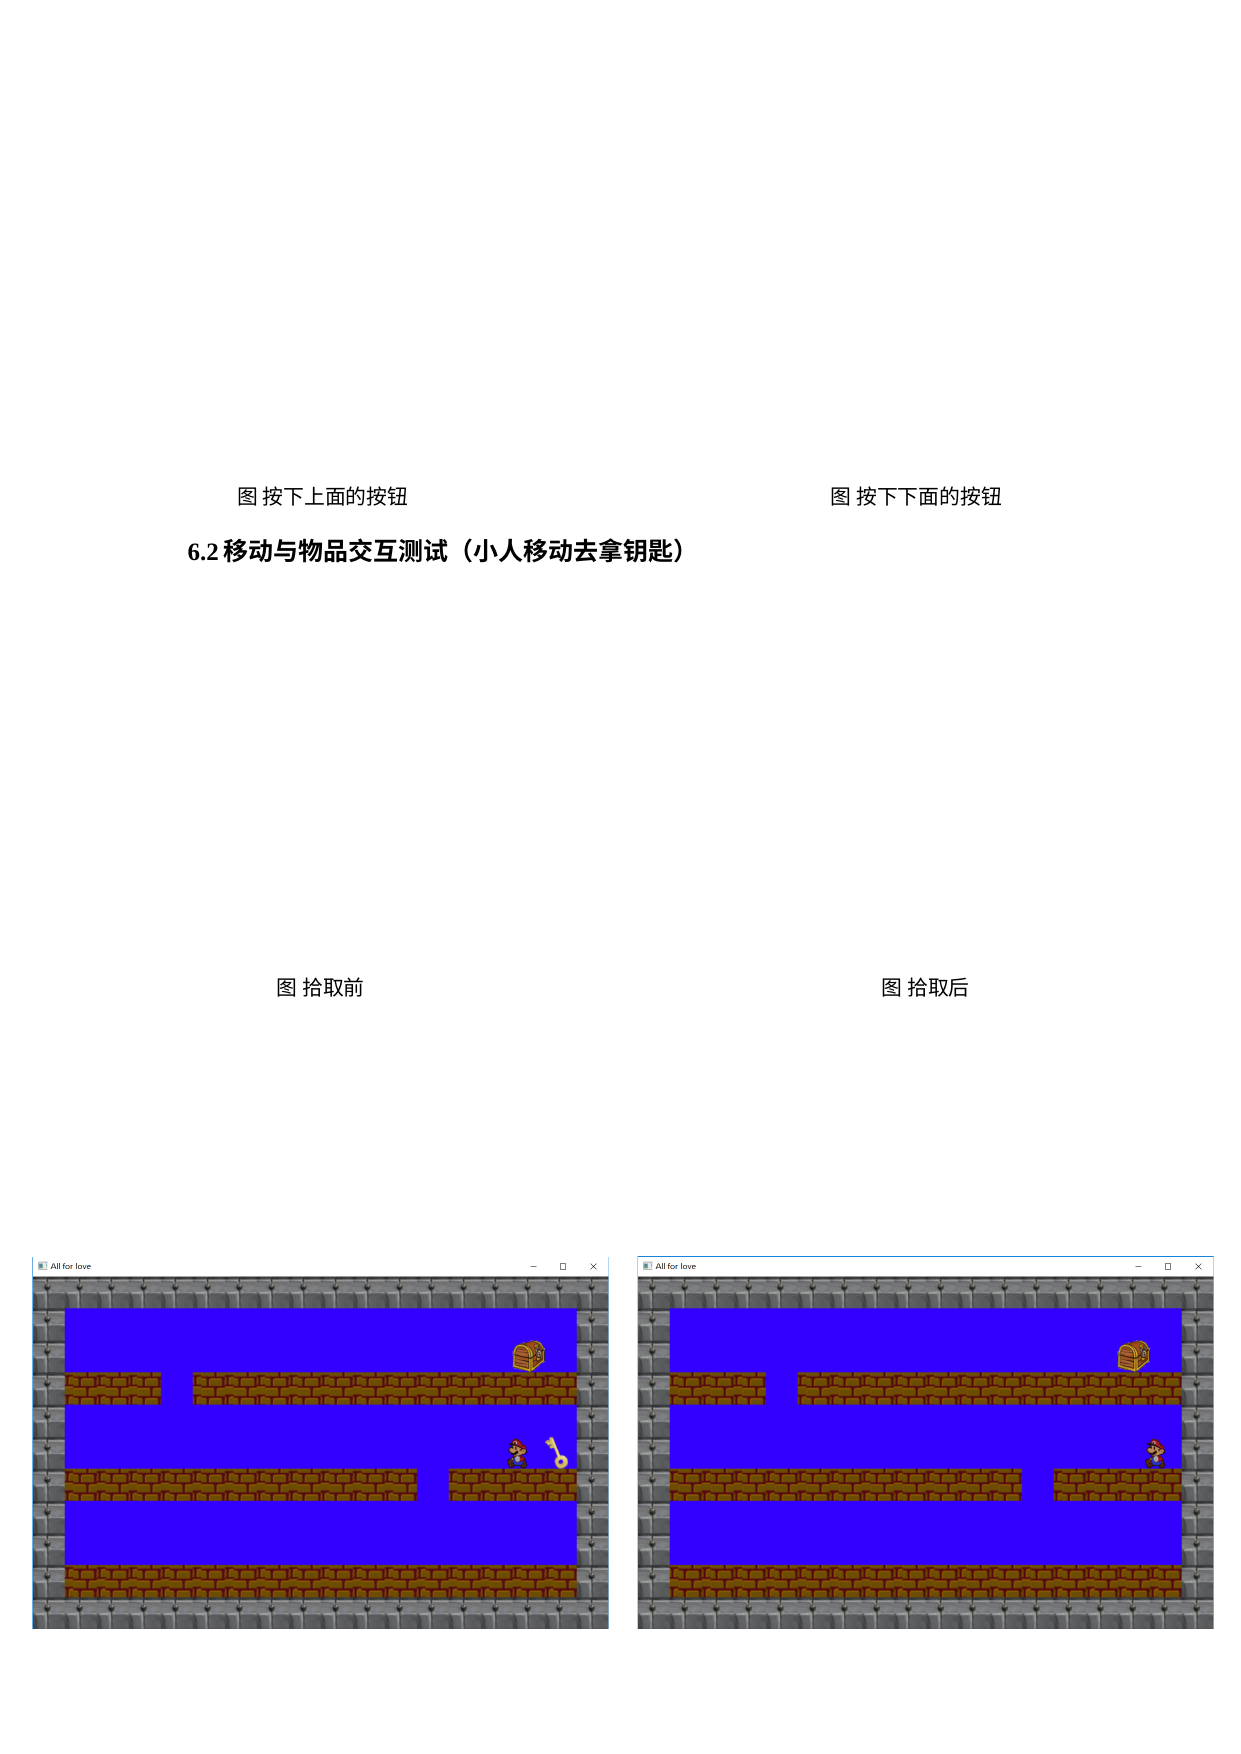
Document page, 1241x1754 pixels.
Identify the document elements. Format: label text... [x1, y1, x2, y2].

picture [32, 1257, 609, 1629]
picture [637, 1256, 1214, 1629]
subtitle 6.2移动与物品交互测试（小人移动去拿钥匙） [187, 517, 1053, 582]
